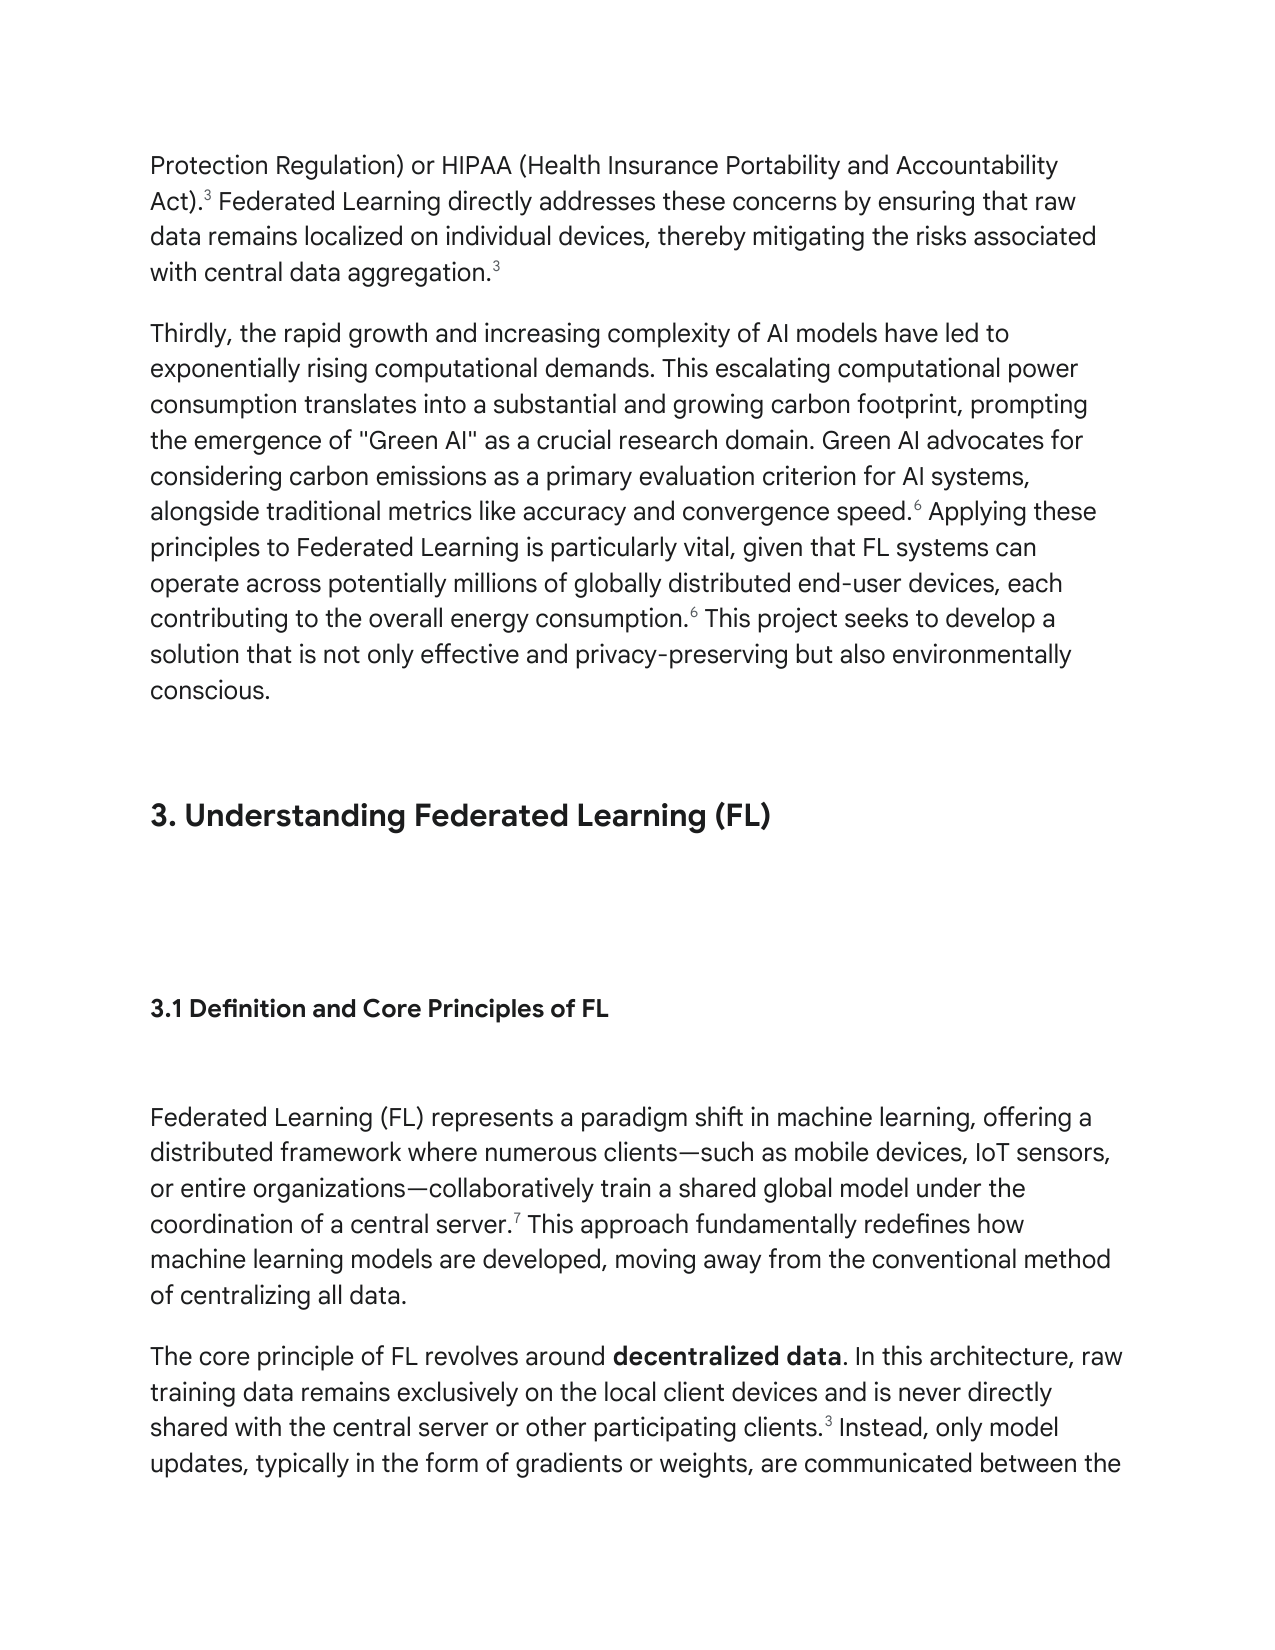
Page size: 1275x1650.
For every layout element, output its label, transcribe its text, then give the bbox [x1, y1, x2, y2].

text Thirdly, the rapid growth and increasing complexity of AI models have led to exponentially rising computational demands. This escalating computational power consumption translates into a substantial and growing carbon footprint, prompting the emergence of "Green AI" as a crucial research domain. Green AI advocates for considering carbon emissions as a primary evaluation criterion for AI systems, alongside traditional metrics like accuracy and convergence speed.6 Applying these principles to Federated Learning is particularly vital, given that FL systems can operate across potentially millions of globally distributed end-user devices, each contributing to the overall energy consumption.6 This project seeks to develop a solution that is not only effective and privacy-preserving but also environmentally conscious. [150, 318, 1125, 707]
text Federated Learning (FL) represents a paradigm shift in machine learning, offering a distributed framework where numerous clients—such as mobile devices, IoT sensors, or entire organizations—collaboratively train a shared global model under the coordination of a central server.7 This approach fundamentally redefines how machine learning models are developed, moving away from the conventional method of centralizing all data. [150, 1102, 1125, 1312]
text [150, 150, 1125, 288]
subtitle 3.1 Definition and Core Principles of FL [150, 993, 1125, 1024]
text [150, 1341, 1125, 1480]
subtitle 3. Understanding Federated Learning (FL) [150, 797, 1125, 836]
